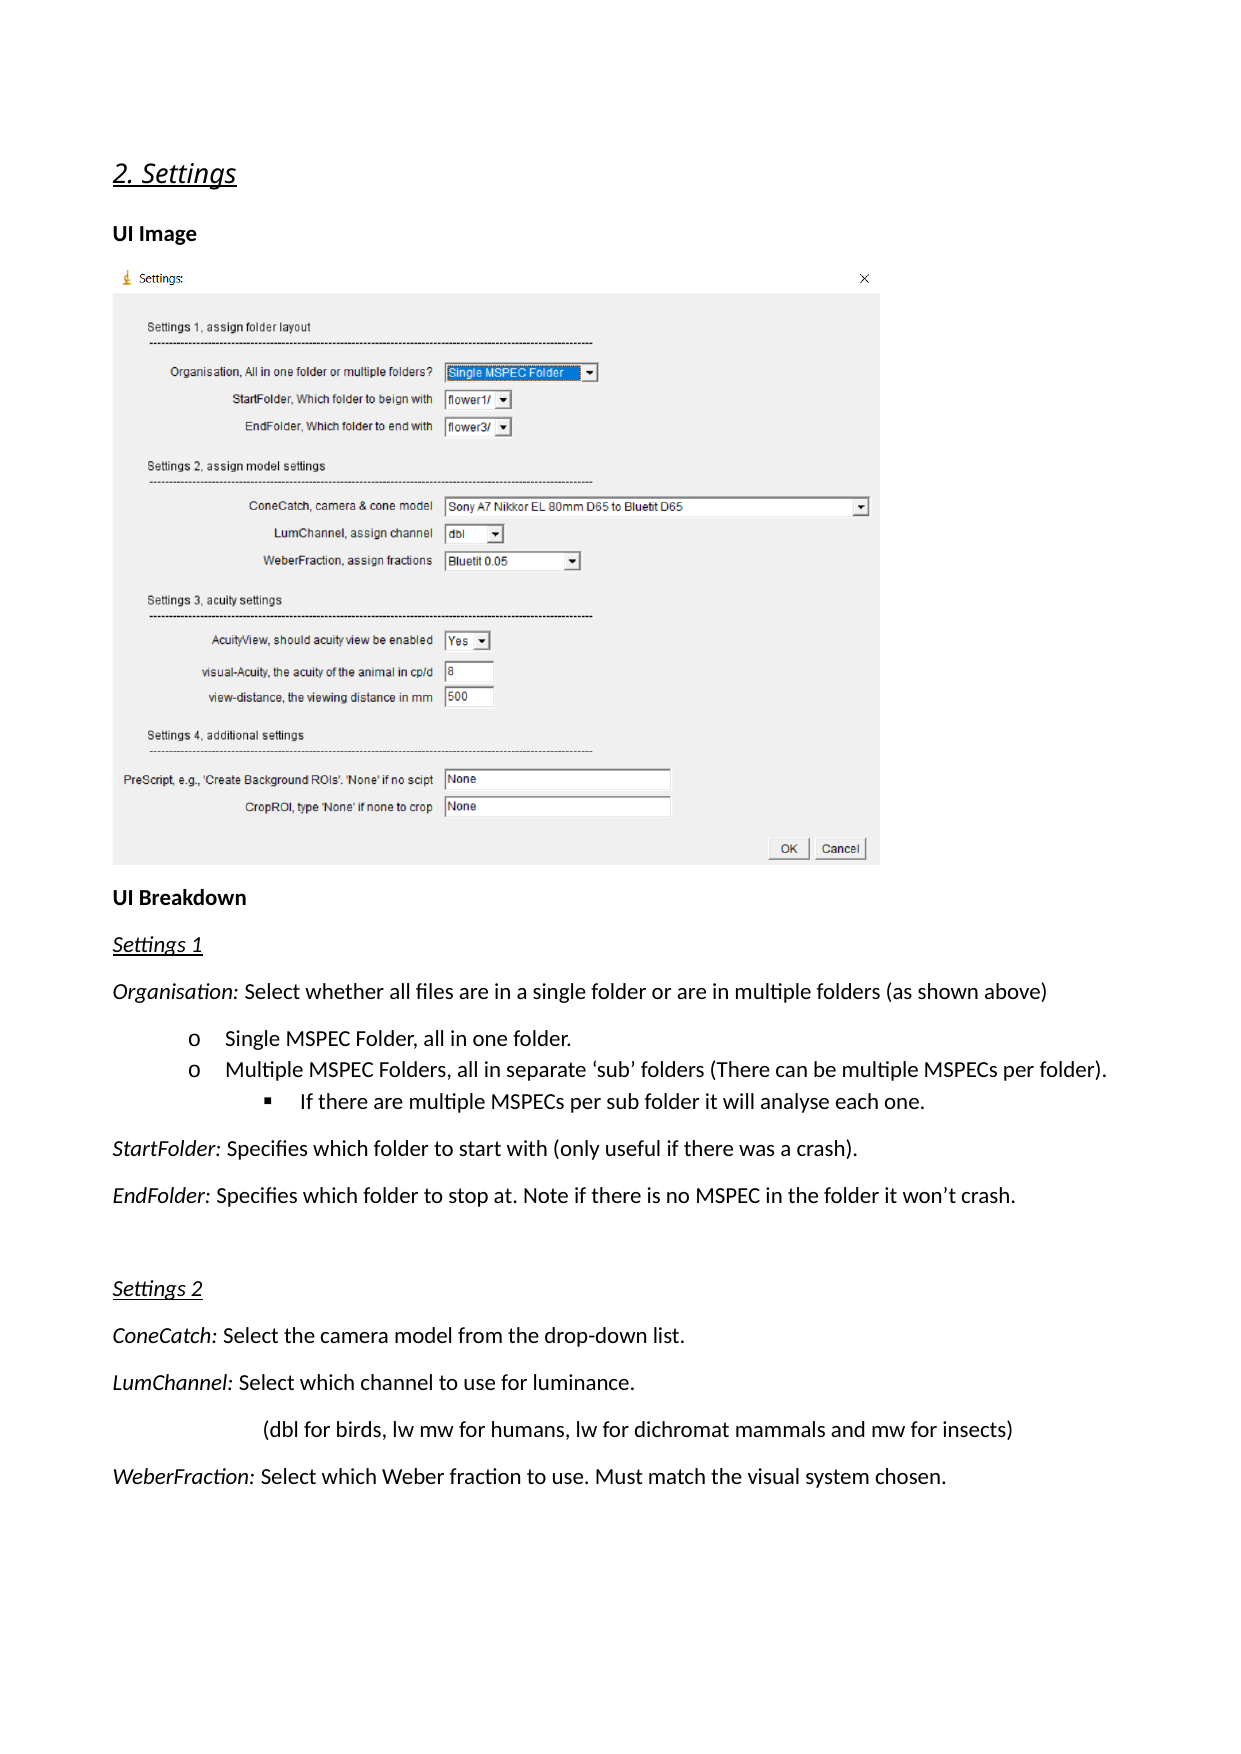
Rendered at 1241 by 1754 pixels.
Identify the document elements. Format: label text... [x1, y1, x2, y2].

list If there are multiple MSPECs per sub folder it will analyse each one. [262, 1087, 1128, 1115]
text UI Breakdown [112, 883, 1128, 911]
text EndFolder: Specifies which folder to stop at. Note if there is no MSPEC in the folder it won’t crash. [112, 1181, 1128, 1209]
subtitle 2. Settings [112, 154, 1128, 191]
text WeberFraction: Select which Weber fraction to use. Must match the visual system chosen. [112, 1462, 1128, 1490]
text UI Image [112, 219, 1128, 247]
list Single MSPEC Folder, all in one folder. [187, 1024, 1128, 1053]
text ConeCatch: Select the camera model from the drop-down list. [112, 1321, 1128, 1349]
list Multiple MSPEC Folders, all in separate ‘sub’ folders (There can be multiple MSPECs per folder). [187, 1056, 1128, 1085]
text StartFolder: Specifies which folder to start with (only useful if there was a crash). [112, 1134, 1128, 1162]
text Organisation: Select whether all files are in a single folder or are in multiple folders (as shown above) [112, 977, 1128, 1005]
text (dbl for birds, lw mw for humans, lw for dichromat mammals and mw for insects) [187, 1415, 1128, 1443]
text Settings 1 [112, 930, 1128, 958]
text LumChannel: Select which channel to use for luminance. [112, 1368, 1128, 1396]
text Settings 2 [112, 1274, 1128, 1302]
picture [112, 265, 881, 865]
